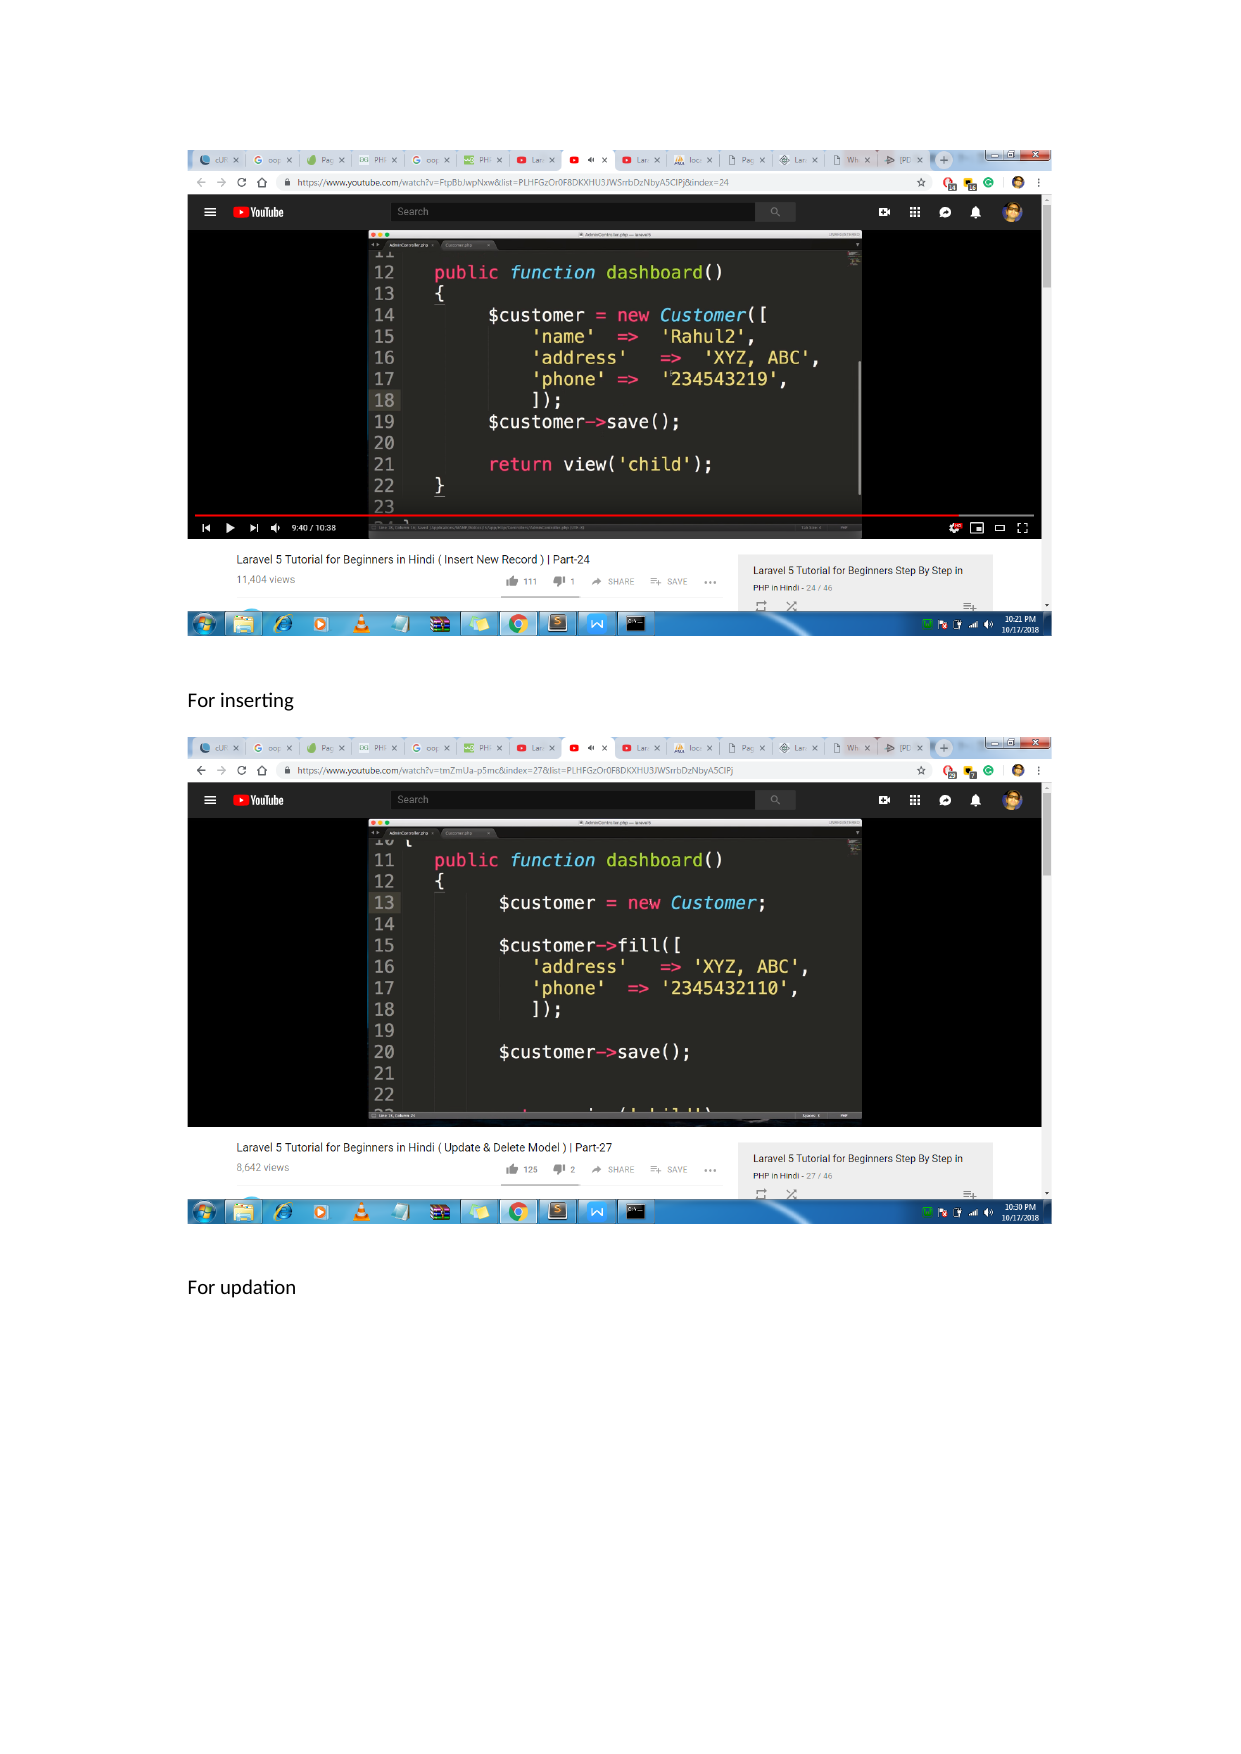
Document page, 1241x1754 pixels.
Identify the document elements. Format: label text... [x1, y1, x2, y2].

picture [187, 150, 1052, 636]
text For inserting [187, 687, 1053, 712]
picture [187, 737, 1052, 1224]
text For updation [187, 1274, 1053, 1300]
